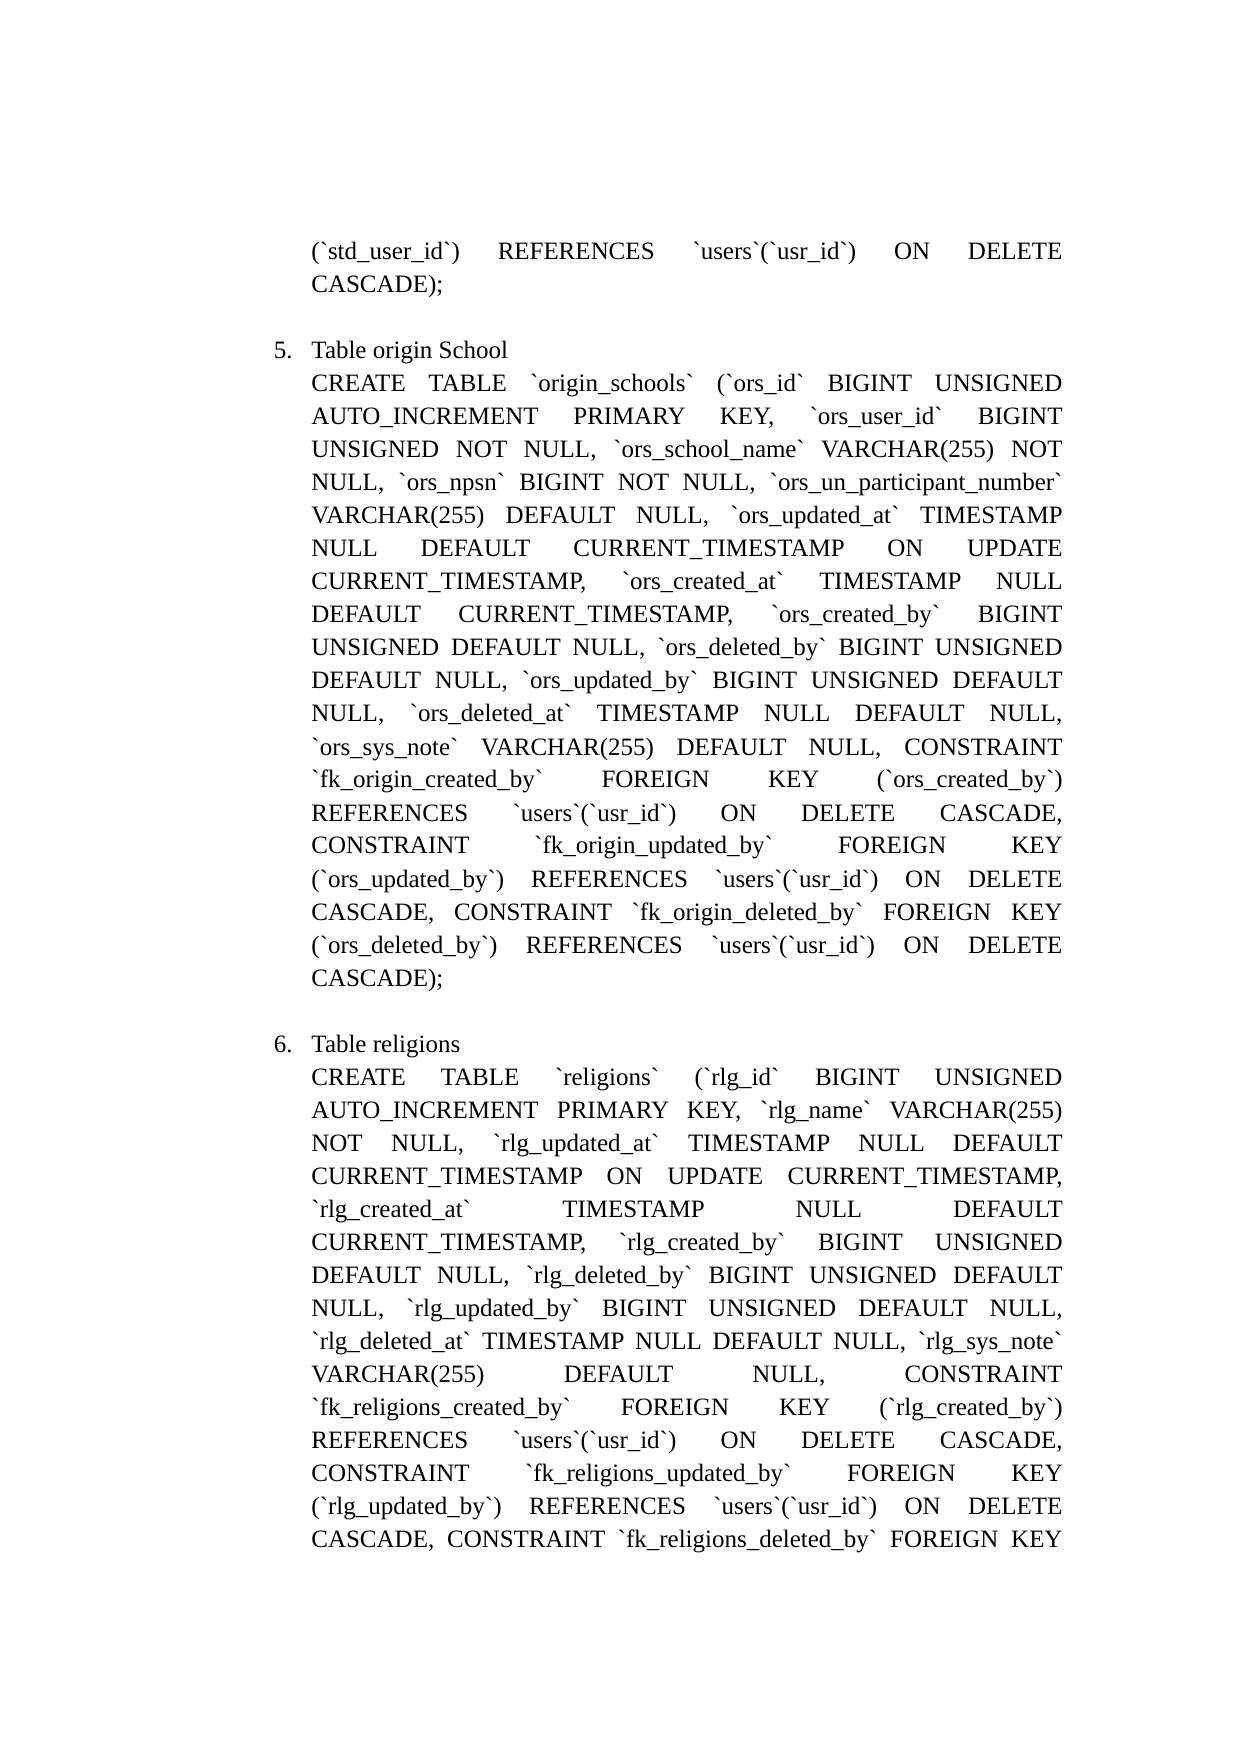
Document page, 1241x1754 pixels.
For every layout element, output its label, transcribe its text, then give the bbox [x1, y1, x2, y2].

list Table religions [274, 1029, 1063, 1057]
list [311, 1062, 1063, 1553]
list CREATE TABLE `origin_schools` (`ors_id` BIGINT UNSIGNED AUTO_INCREMENT PRIMARY KEY, `ors_user_id` BIGINT UNSIGNED NOT NULL, `ors_school_name` VARCHAR(255) NOT NULL, `ors_npsn` BIGINT NOT NULL, `ors_un_participant_number` VARCHAR(255) DEFAULT NULL, `ors_updated_at` TIMESTAMP NULL DEFAULT CURRENT_TIMESTAMP ON UPDATE CURRENT_TIMESTAMP, `ors_created_at` TIMESTAMP NULL DEFAULT CURRENT_TIMESTAMP, `ors_created_by` BIGINT UNSIGNED DEFAULT NULL, `ors_deleted_by` BIGINT UNSIGNED DEFAULT NULL, `ors_updated_by` BIGINT UNSIGNED DEFAULT NULL, `ors_deleted_at` TIMESTAMP NULL DEFAULT NULL, `ors_sys_note` VARCHAR(255) DEFAULT NULL, CONSTRAINT `fk_origin_created_by` FOREIGN KEY (`ors_created_by`) REFERENCES `users`(`usr_id`) ON DELETE CASCADE, CONSTRAINT `fk_origin_updated_by` FOREIGN KEY (`ors_updated_by`) REFERENCES `users`(`usr_id`) ON DELETE CASCADE, CONSTRAINT `fk_origin_deleted_by` FOREIGN KEY (`ors_deleted_by`) REFERENCES `users`(`usr_id`) ON DELETE CASCADE); [311, 368, 1063, 991]
list Table origin School [274, 335, 1063, 364]
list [311, 236, 1063, 298]
